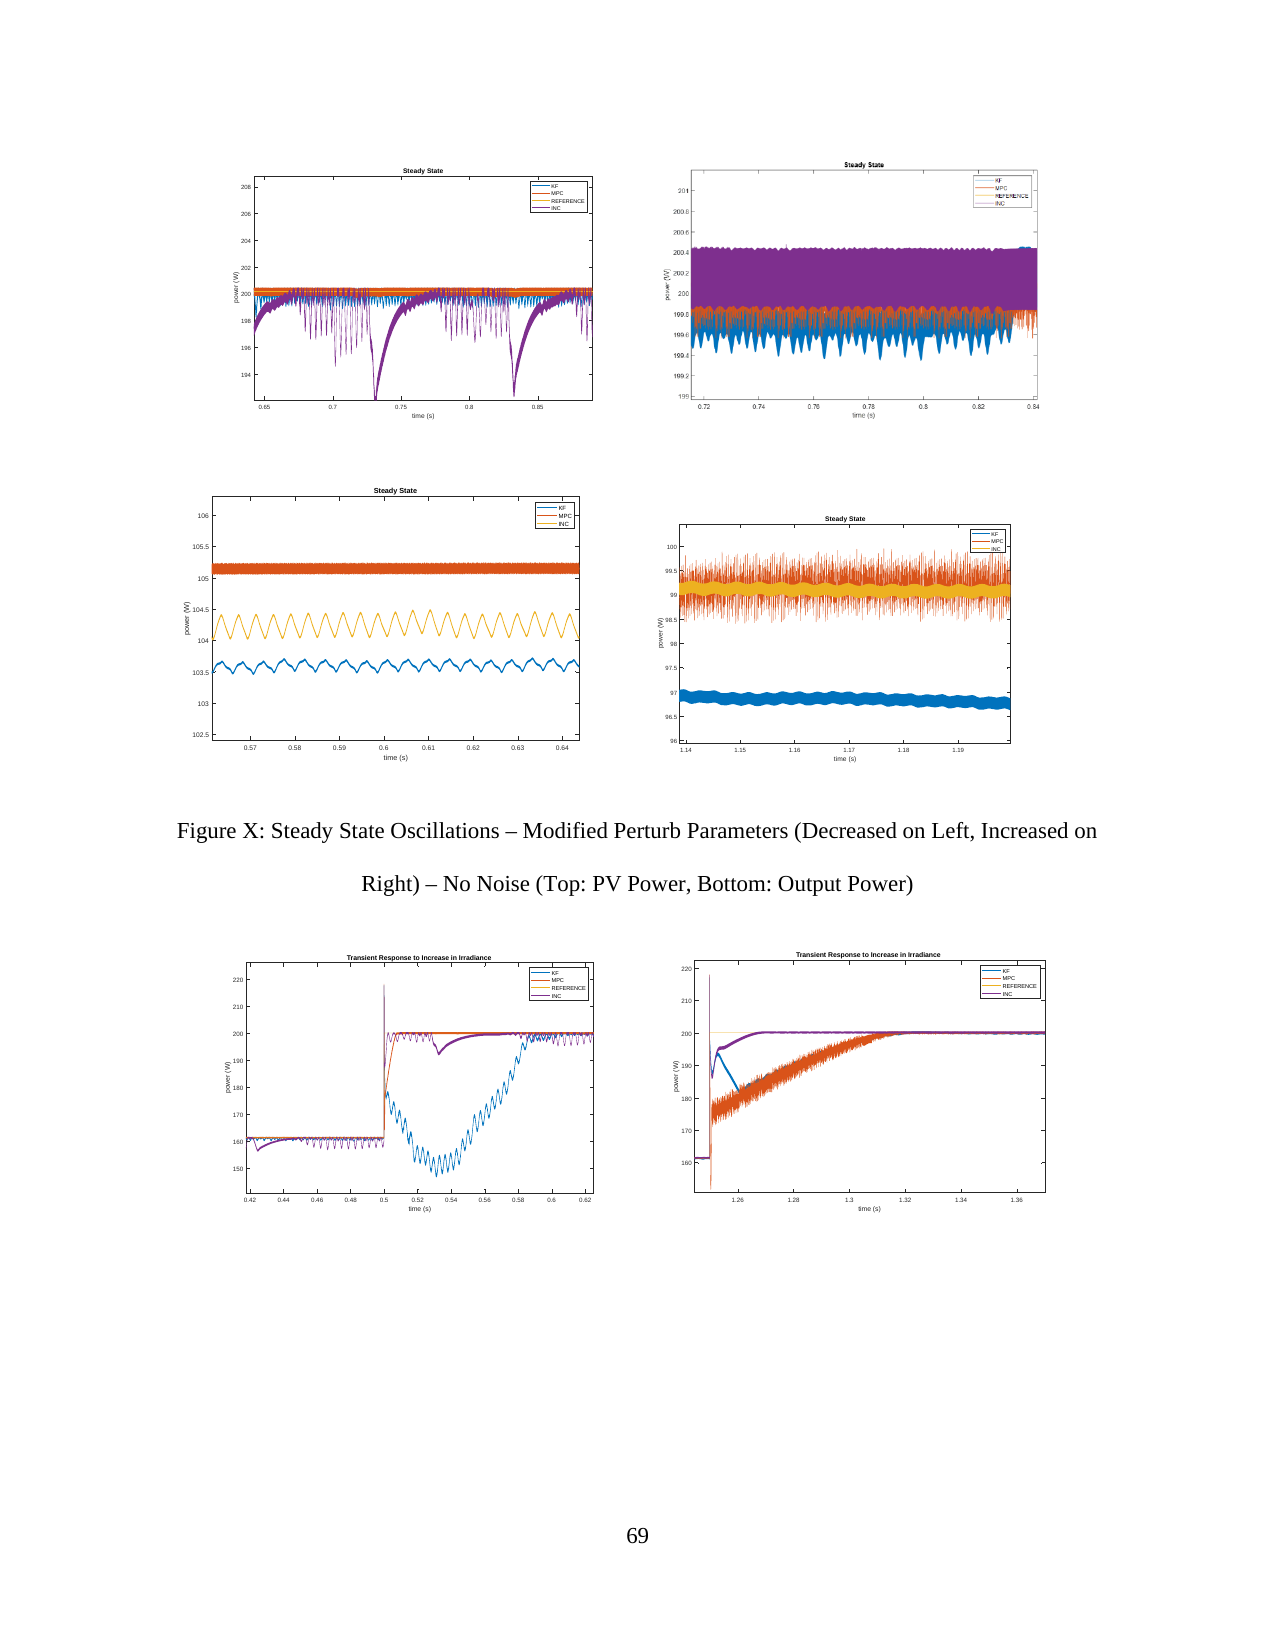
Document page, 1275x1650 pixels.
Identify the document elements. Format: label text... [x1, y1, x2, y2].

picture [633, 150, 1078, 430]
text Figure X: Steady State Oscillations – Modified Perturb Parameters (Decreased on Left, Increased on Right) – No Noise (Top: PV Power, Bottom: Output Power) [150, 817, 1125, 896]
